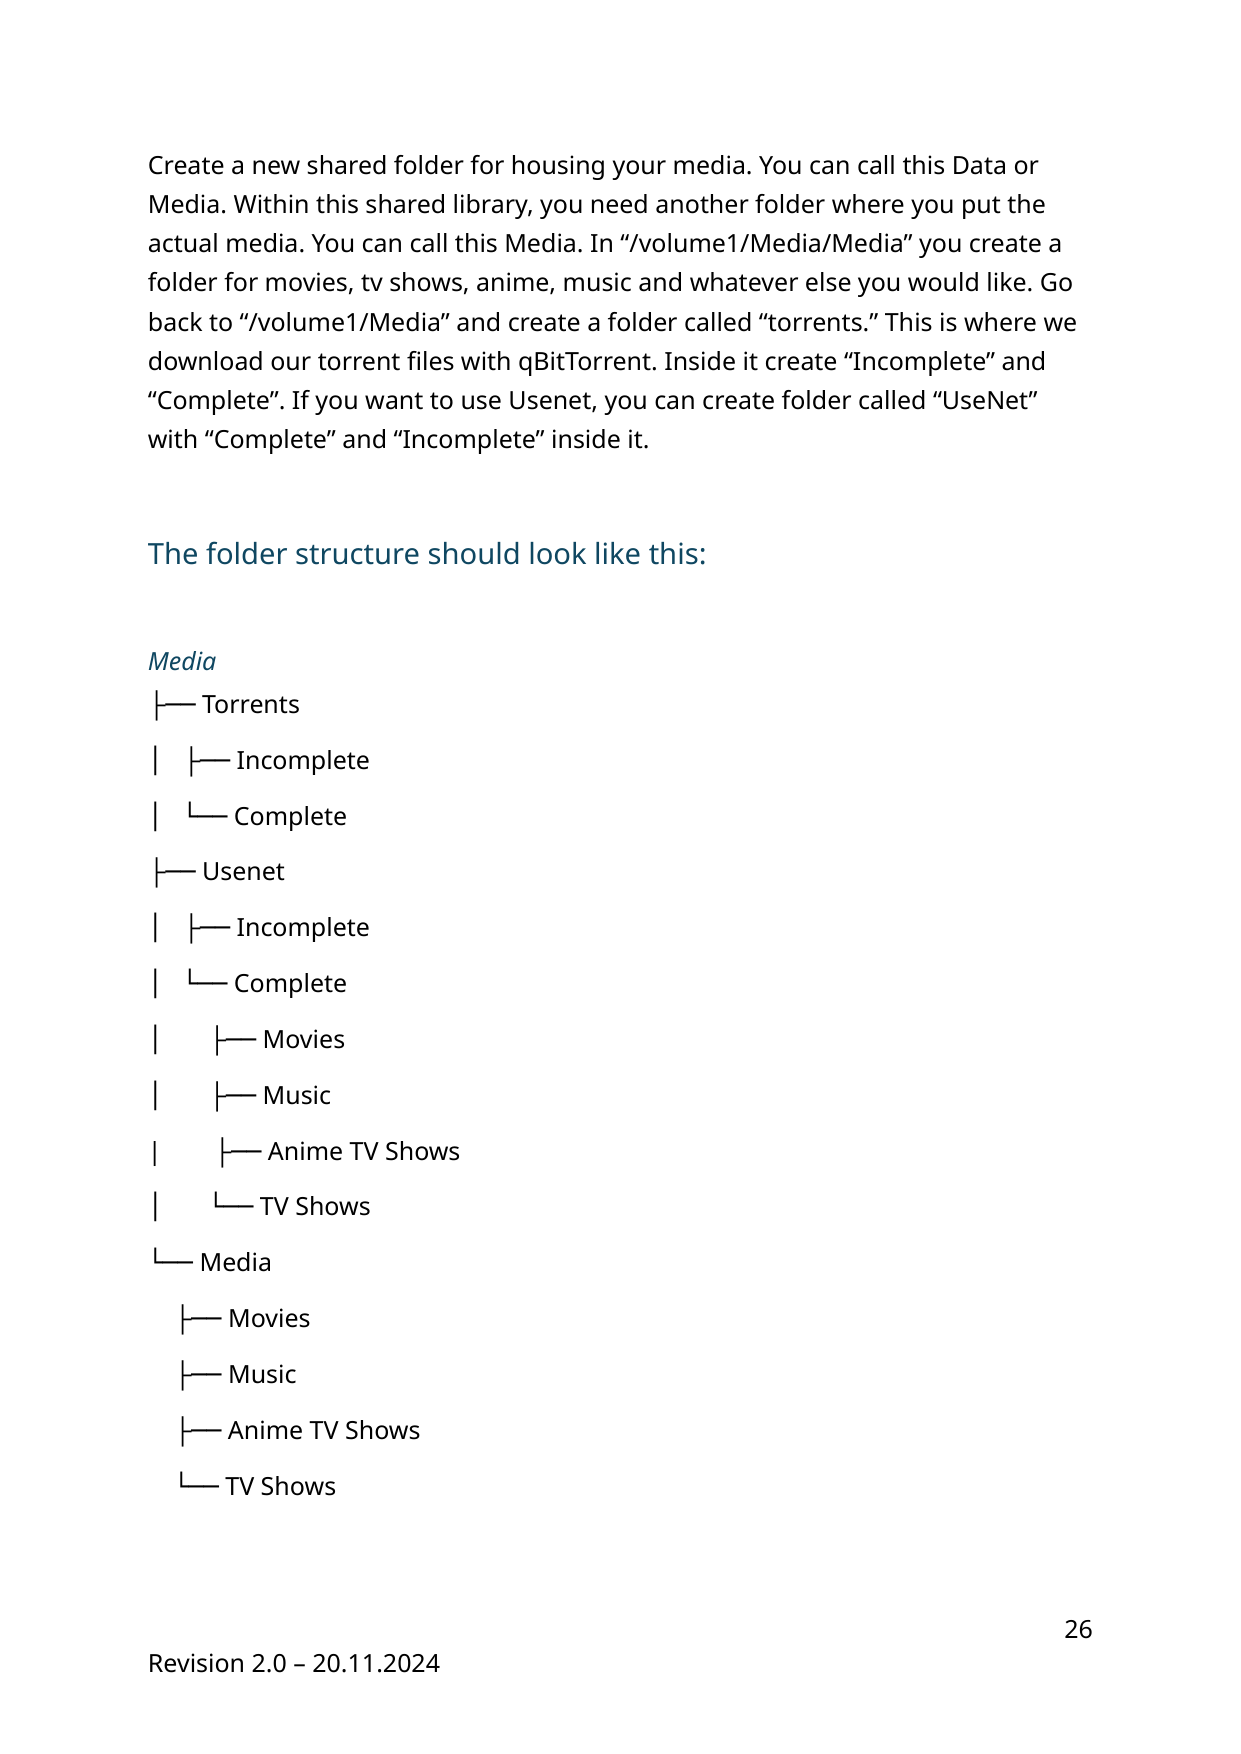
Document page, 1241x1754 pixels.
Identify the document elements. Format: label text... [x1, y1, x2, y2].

text Create a new shared folder for housing your media. You can call this Data or Media. Within this shared library, you need another folder where you put the actual media. You can call this Media. In “/volume1/Media/Media” you create a folder for movies, tv shows, anime, music and whatever else you would like. Go back to “/volume1/Media” and create a folder called “torrents.” This is where we download our torrent files with qBitTorrent. Inside it create “Incomplete” and “Complete”. If you want to use Usenet, you can create folder called “UseNet” with “Complete” and “Incomplete” inside it. [148, 148, 1093, 456]
text ├── Usenet [148, 854, 1093, 888]
text │ ├── Incomplete [148, 910, 1093, 944]
subtitle The folder structure should look like this: [148, 533, 1093, 573]
text │ └── Complete [148, 966, 1093, 1000]
text │ ├── Movies [148, 1022, 1093, 1056]
text ├── Music [148, 1357, 1093, 1391]
text └── Media [148, 1245, 1093, 1279]
text │ └── Complete [148, 798, 1093, 832]
text ├── Movies [148, 1301, 1093, 1335]
text │ └── TV Shows [148, 1189, 1093, 1223]
text ├── Anime TV Shows [148, 1412, 1093, 1446]
subtitle Media [148, 643, 1093, 677]
text └── TV Shows [148, 1468, 1093, 1502]
text ├── Torrents [148, 687, 1093, 721]
text | ├── Anime TV Shows [148, 1133, 1093, 1167]
text │ ├── Incomplete [148, 742, 1093, 776]
text │ ├── Music [148, 1077, 1093, 1111]
